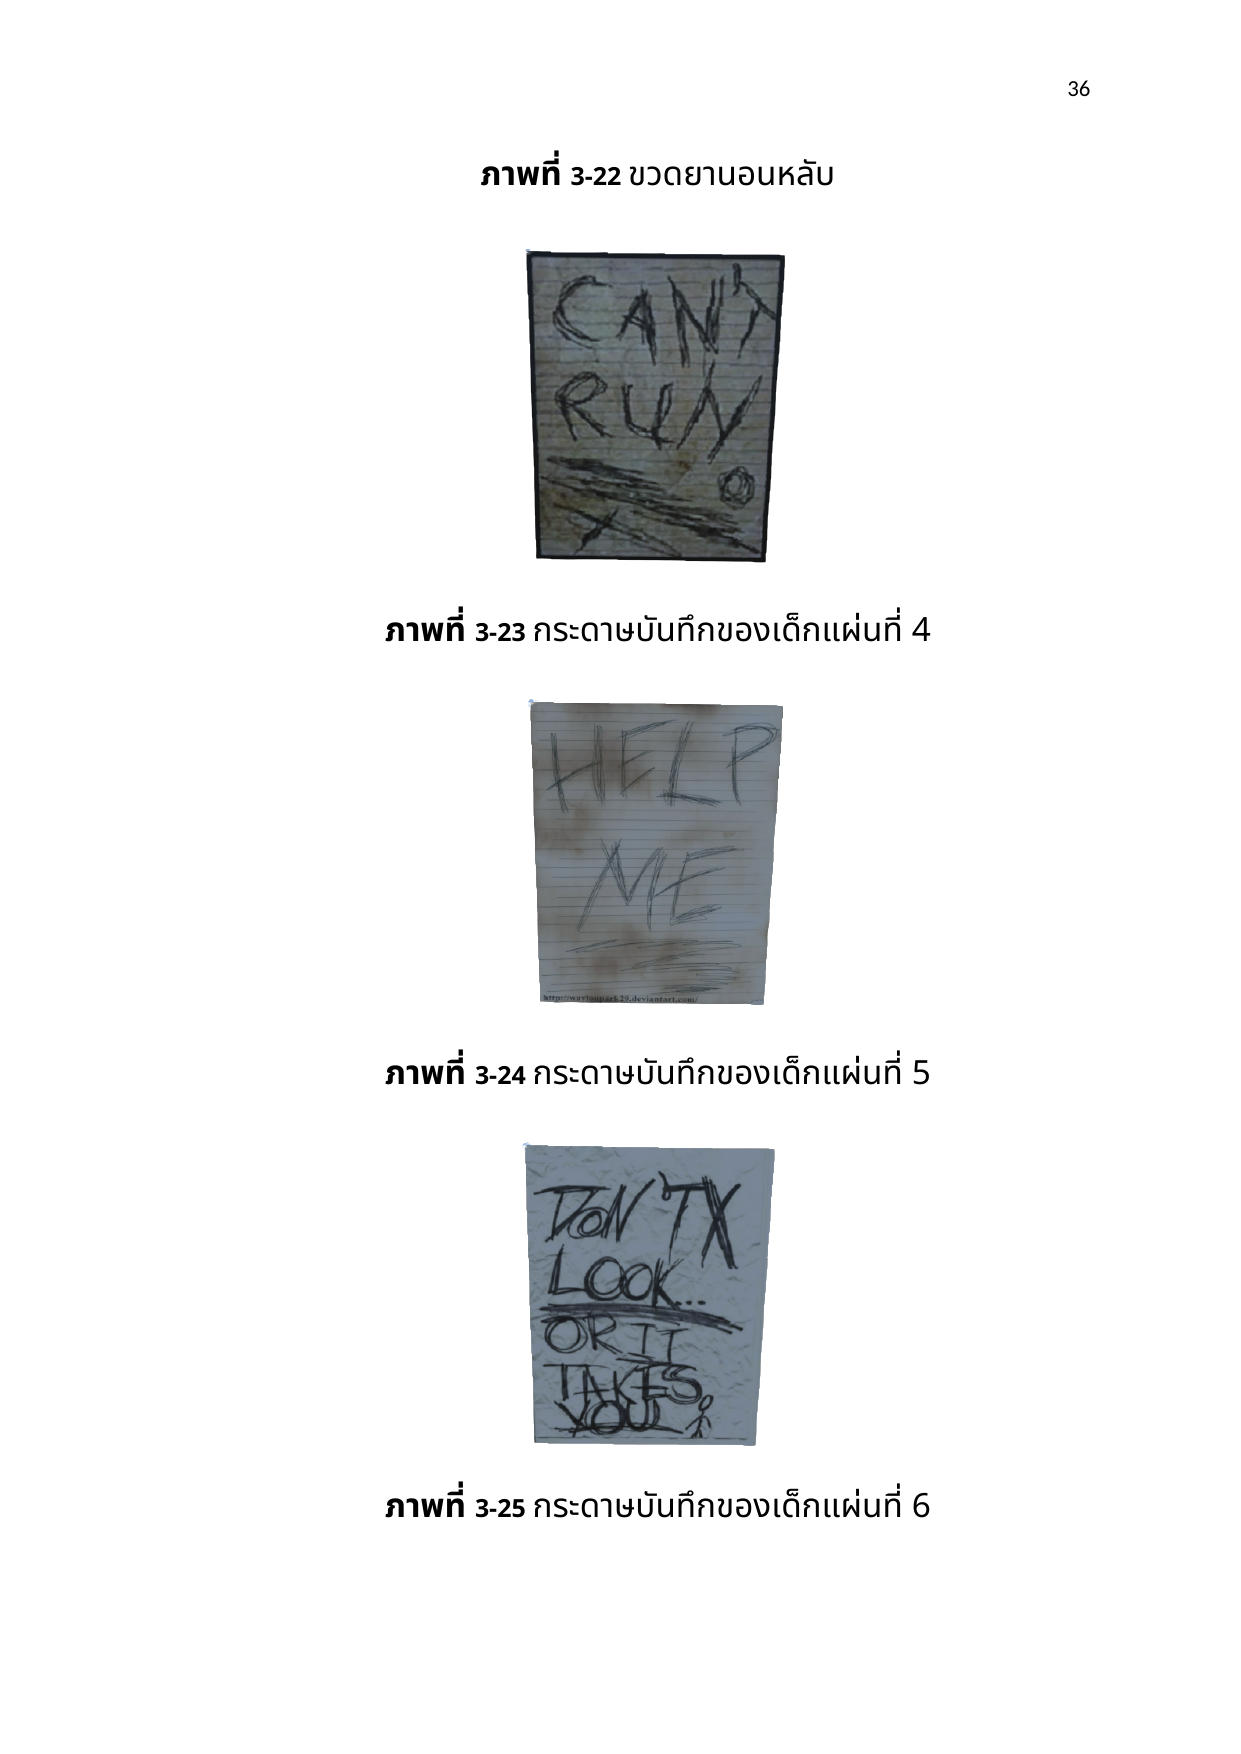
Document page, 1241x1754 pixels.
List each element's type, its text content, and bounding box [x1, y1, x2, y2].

text ภาพที่ 3-23 กระดาษบันทึกของเด็กแผ่นที่ 4 [225, 606, 1090, 657]
picture [492, 677, 823, 1030]
text ภาพที่ 3-25 กระดาษบันทึกของเด็กแผ่นที่ 6 [225, 1481, 1090, 1532]
text ภาพที่ 3-22 ขวดยานอนหลับ [225, 150, 1090, 200]
picture [479, 221, 836, 588]
picture [483, 1120, 832, 1463]
text ภาพที่ 3-24 กระดาษบันทึกของเด็กแผ่นที่ 5 [225, 1049, 1090, 1099]
